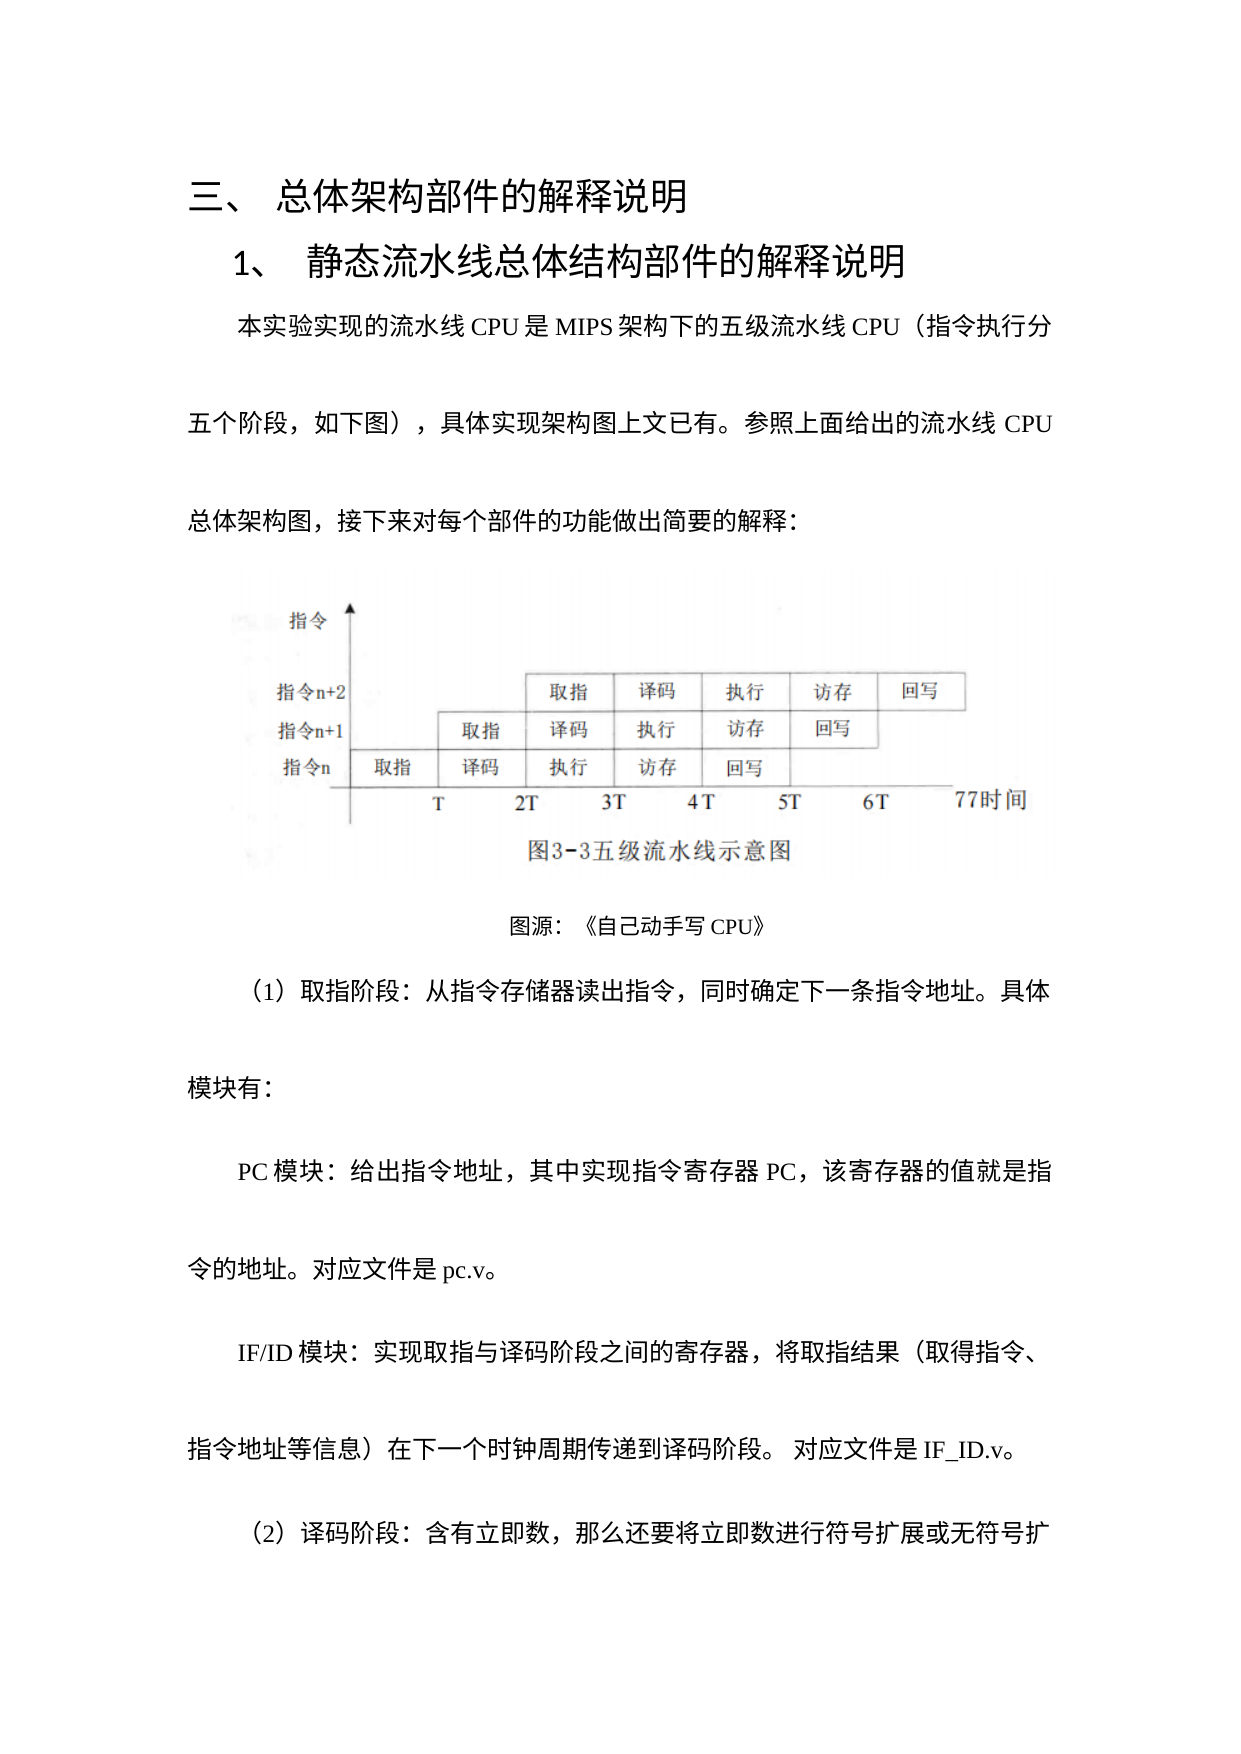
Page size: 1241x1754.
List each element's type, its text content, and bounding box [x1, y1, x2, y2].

list 总体架构部件的解释说明 [187, 162, 1053, 227]
list PC模块：给出指令地址，其中实现指令寄存器PC，该寄存器的值就是指令的地址。对应文件是pc.v。 [187, 1137, 1053, 1300]
picture [231, 570, 1065, 878]
list 静态流水线总体结构部件的解释说明 [231, 227, 1053, 292]
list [187, 1499, 1053, 1564]
list （1）取指阶段：从指令存储器读出指令，同时确定下一条指令地址。具体模块有： [187, 957, 1053, 1119]
list 图源：《自己动手写CPU》 [187, 908, 1053, 941]
list IF/ID模块：实现取指与译码阶段之间的寄存器，将取指结果（取得指令、指令地址等信息）在下一个时钟周期传递到译码阶段。 对应文件是IF_ID.v。 [187, 1318, 1053, 1481]
list 本实验实现的流水线CPU是MIPS架构下的五级流水线CPU（指令执行分五个阶段，如下图），具体实现架构图上文已有。参照上面给出的流水线CPU总体架构图，接下来对每个部件的功能做出简要的解释： [187, 292, 1053, 552]
